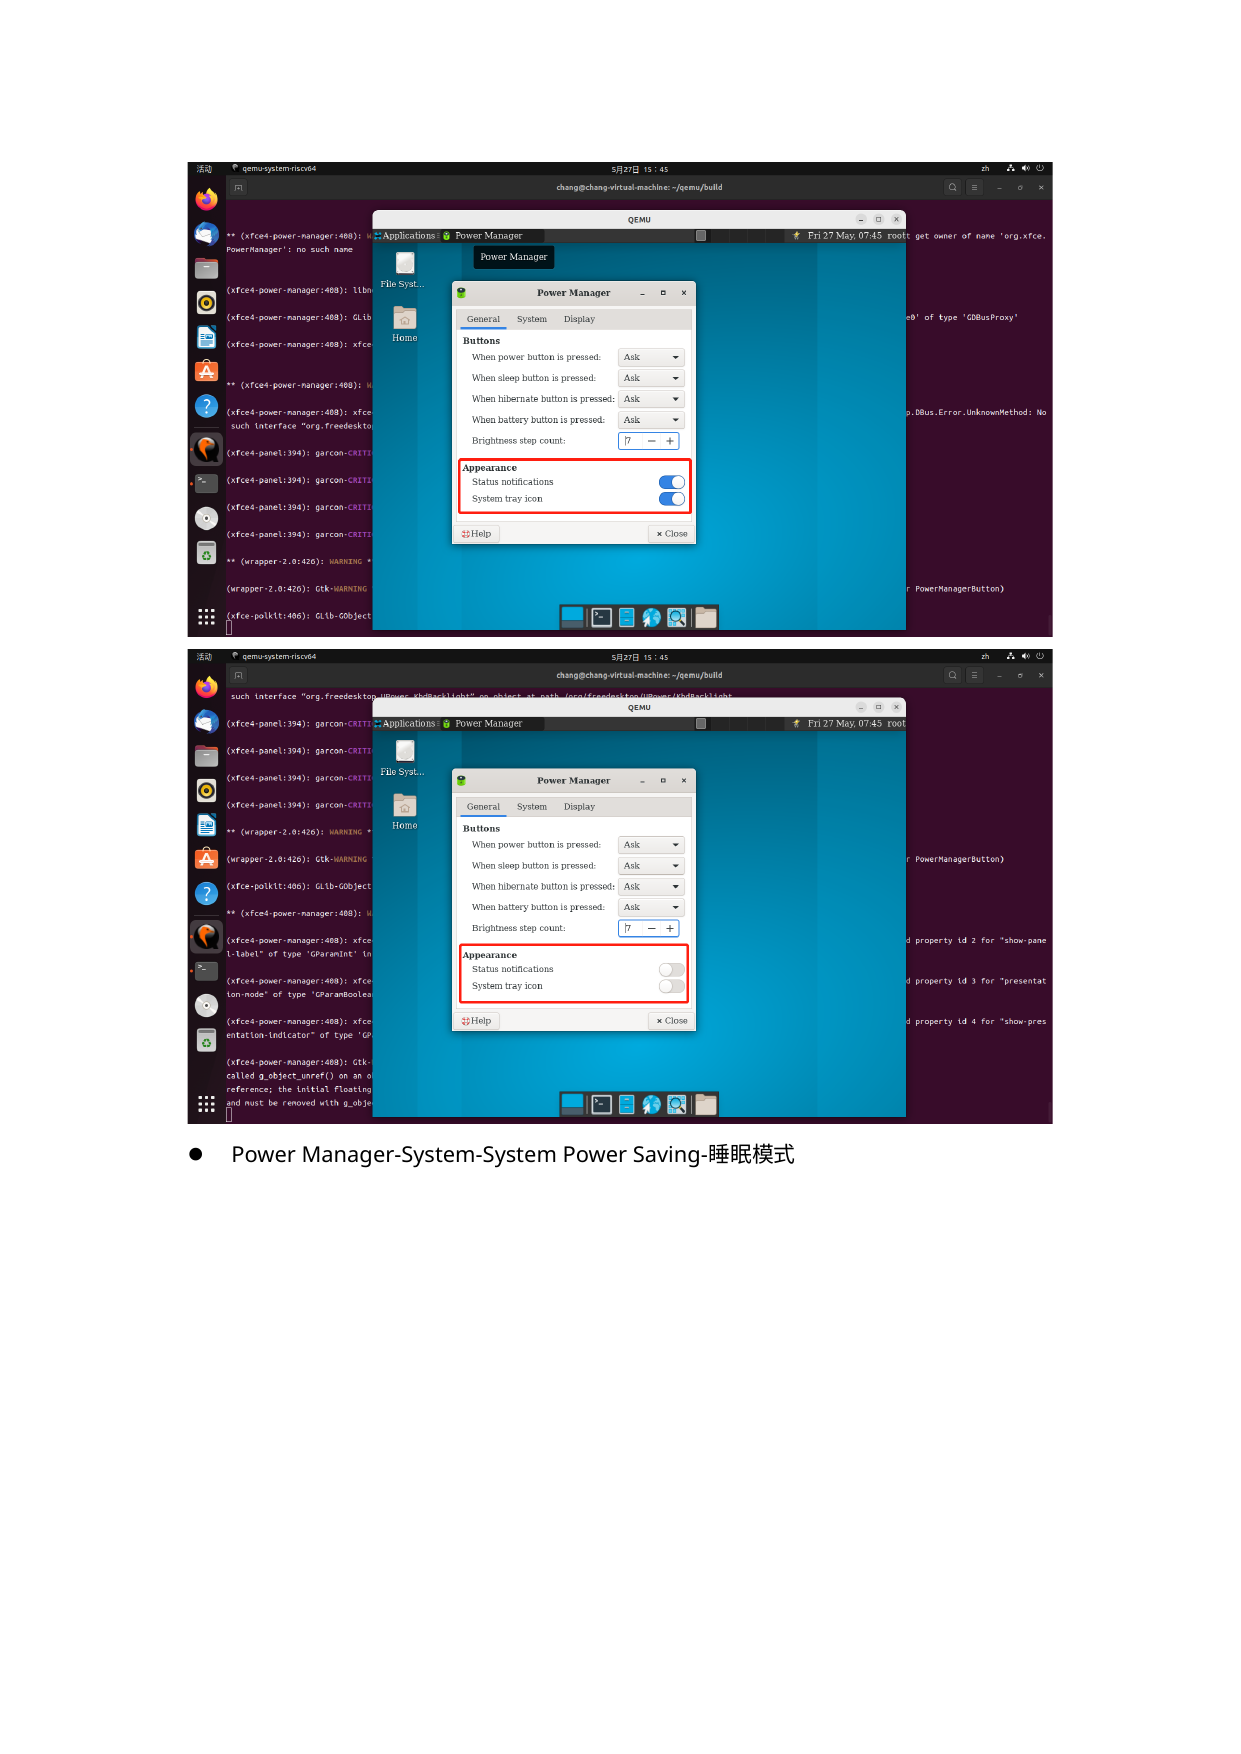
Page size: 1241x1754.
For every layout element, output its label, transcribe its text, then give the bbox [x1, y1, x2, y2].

picture [187, 162, 1053, 637]
picture [187, 649, 1053, 1124]
list Power Manager-System-System Power Saving-睡眠模式 [187, 1137, 1053, 1169]
